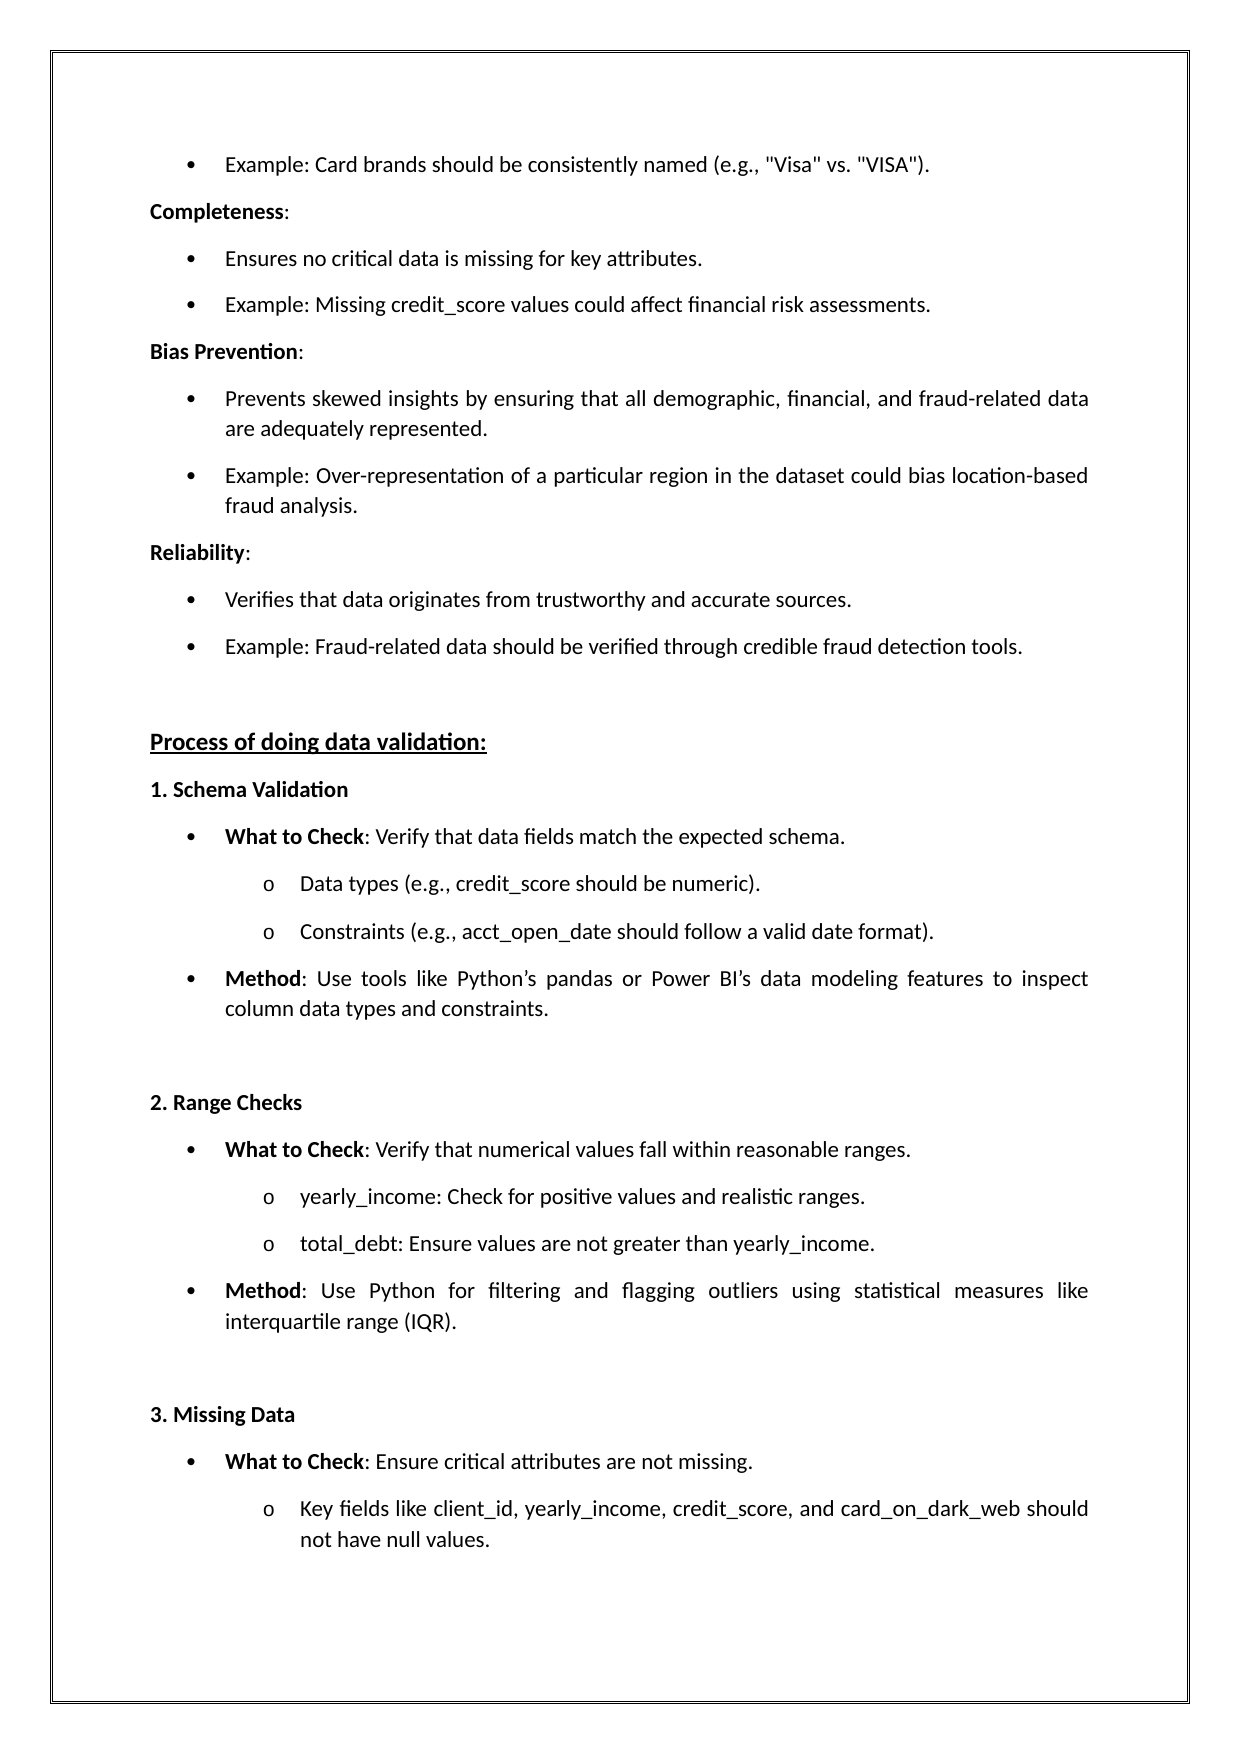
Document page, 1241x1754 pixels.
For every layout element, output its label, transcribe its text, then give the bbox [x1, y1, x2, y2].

list Data types (e.g., credit_score should be numeric). [262, 869, 1090, 898]
list Example: Over-representation of a particular region in the dataset could bias location-based fraud analysis. [187, 461, 1090, 520]
list Example: Fraud-related data should be verified through credible fraud detection tools. [187, 632, 1090, 660]
text 2. Range Checks [150, 1088, 1090, 1116]
list Verifies that data originates from trustworthy and accurate sources. [187, 585, 1090, 613]
list What to Check: Verify that numerical values fall within reasonable ranges. [187, 1135, 1090, 1163]
list total_debt: Ensure values are not greater than yearly_income. [262, 1229, 1090, 1258]
list Constraints (e.g., acct_open_date should follow a valid date format). [262, 917, 1090, 945]
list Ensures no critical data is missing for key attributes. [187, 244, 1090, 272]
text Bias Prevention: [150, 337, 1090, 366]
list Key fields like client_id, yearly_income, credit_score, and card_on_dark_web should not have null values. [262, 1494, 1090, 1553]
text Reliability: [150, 538, 1090, 567]
list Example: Missing credit_score values could affect financial risk assessments. [187, 291, 1090, 319]
text 3. Missing Data [150, 1401, 1090, 1429]
text Completeness: [150, 197, 1090, 225]
list What to Check: Ensure critical attributes are not missing. [187, 1447, 1090, 1476]
list Method: Use tools like Python’s pandas or Power BI’s data modeling features to inspect column data types and constraints. [187, 964, 1090, 1022]
list Method: Use Python for filtering and flagging outliers using statistical measures like interquartile range (IQR). [187, 1277, 1090, 1335]
list What to Check: Verify that data fields match the expected schema. [187, 822, 1090, 851]
text 1. Schema Validation [150, 776, 1090, 804]
list Prevents skewed insights by ensuring that all demographic, financial, and fraud-related data are adequately represented. [187, 384, 1090, 443]
text Process of doing data validation: [150, 726, 1090, 757]
list Example: Card brands should be consistently named (e.g., "Visa" vs. "VISA"). [187, 150, 1090, 178]
list yearly_income: Check for positive values and realistic ranges. [262, 1182, 1090, 1210]
